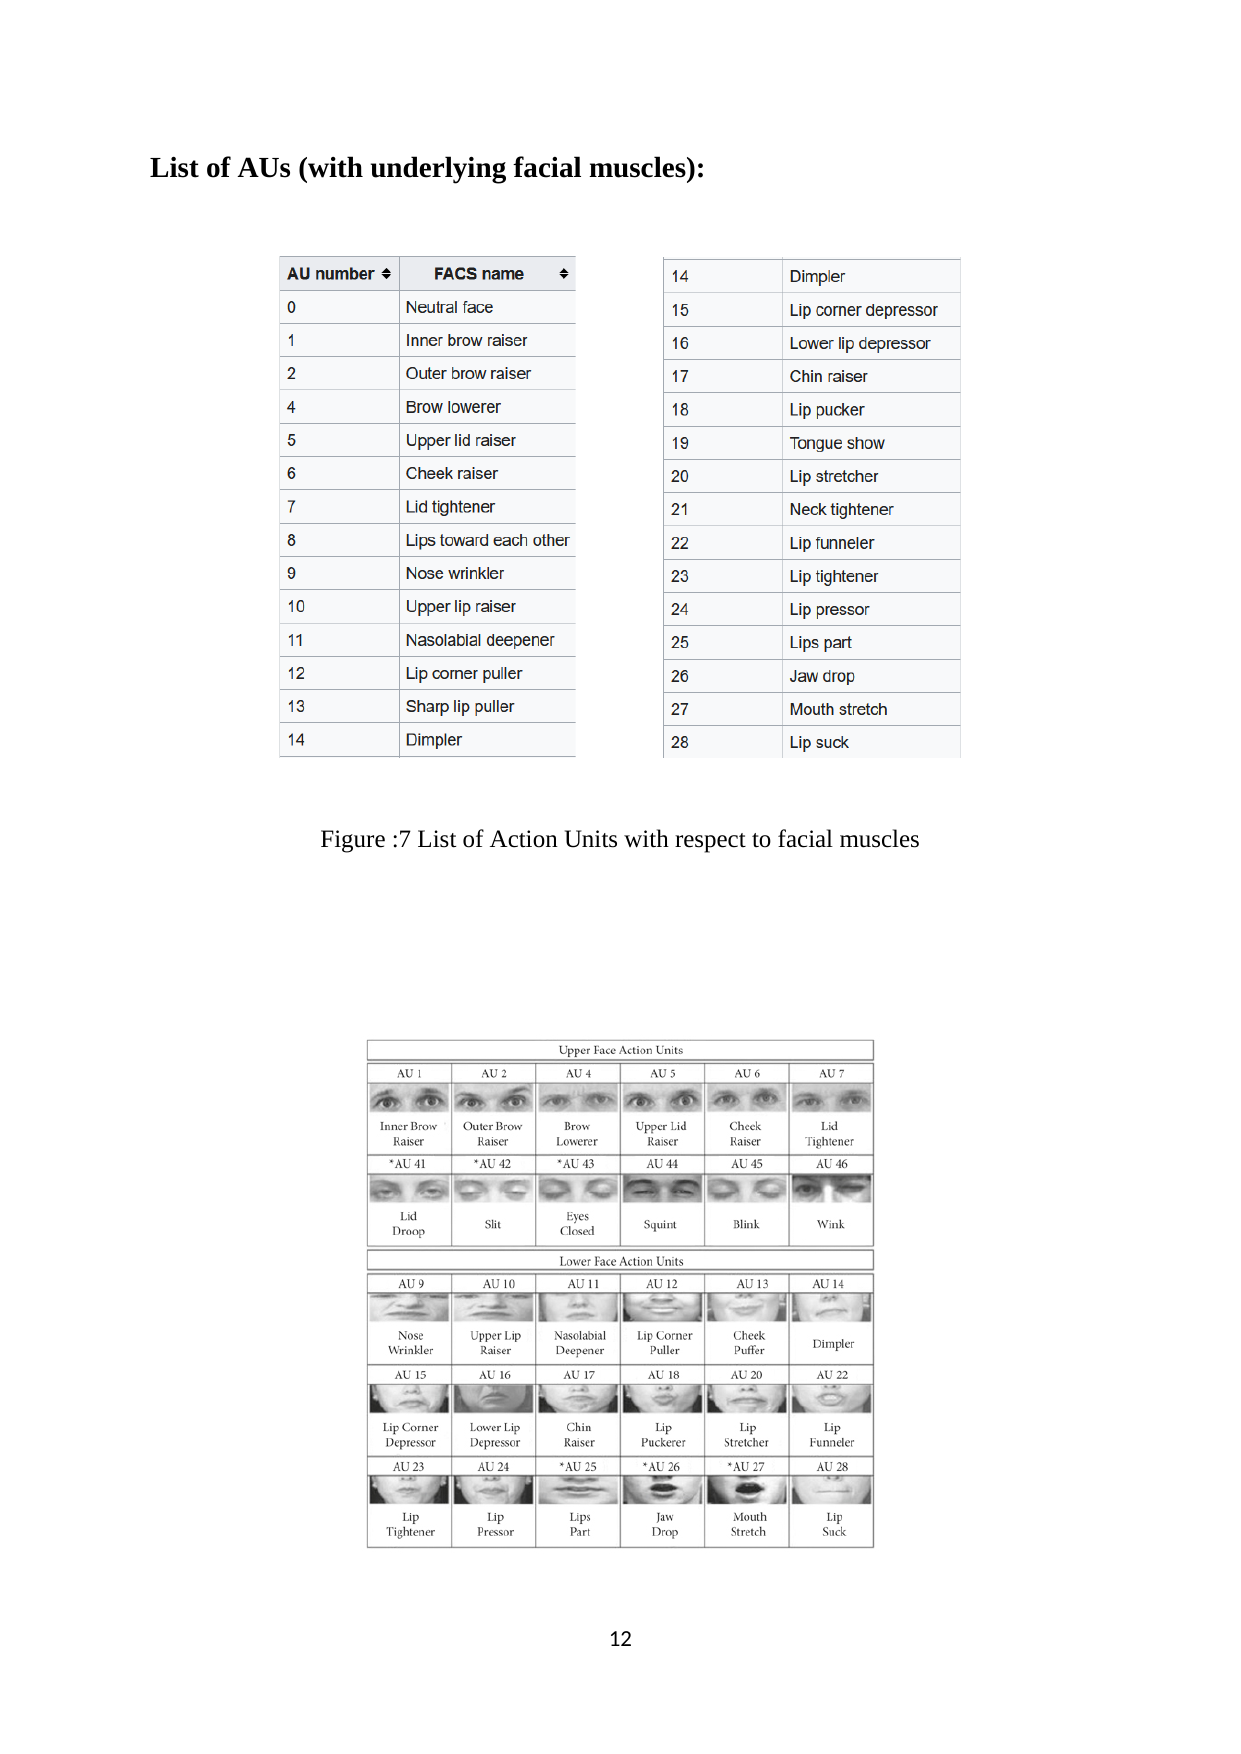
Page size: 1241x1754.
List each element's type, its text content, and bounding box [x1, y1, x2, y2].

picture [663, 257, 961, 758]
picture [279, 255, 576, 758]
text List of AUs (with underlying facial muscles): [150, 150, 1090, 183]
picture [346, 1020, 894, 1568]
text Figure :7 List of Action Units with respect to facial muscles [150, 824, 1090, 853]
